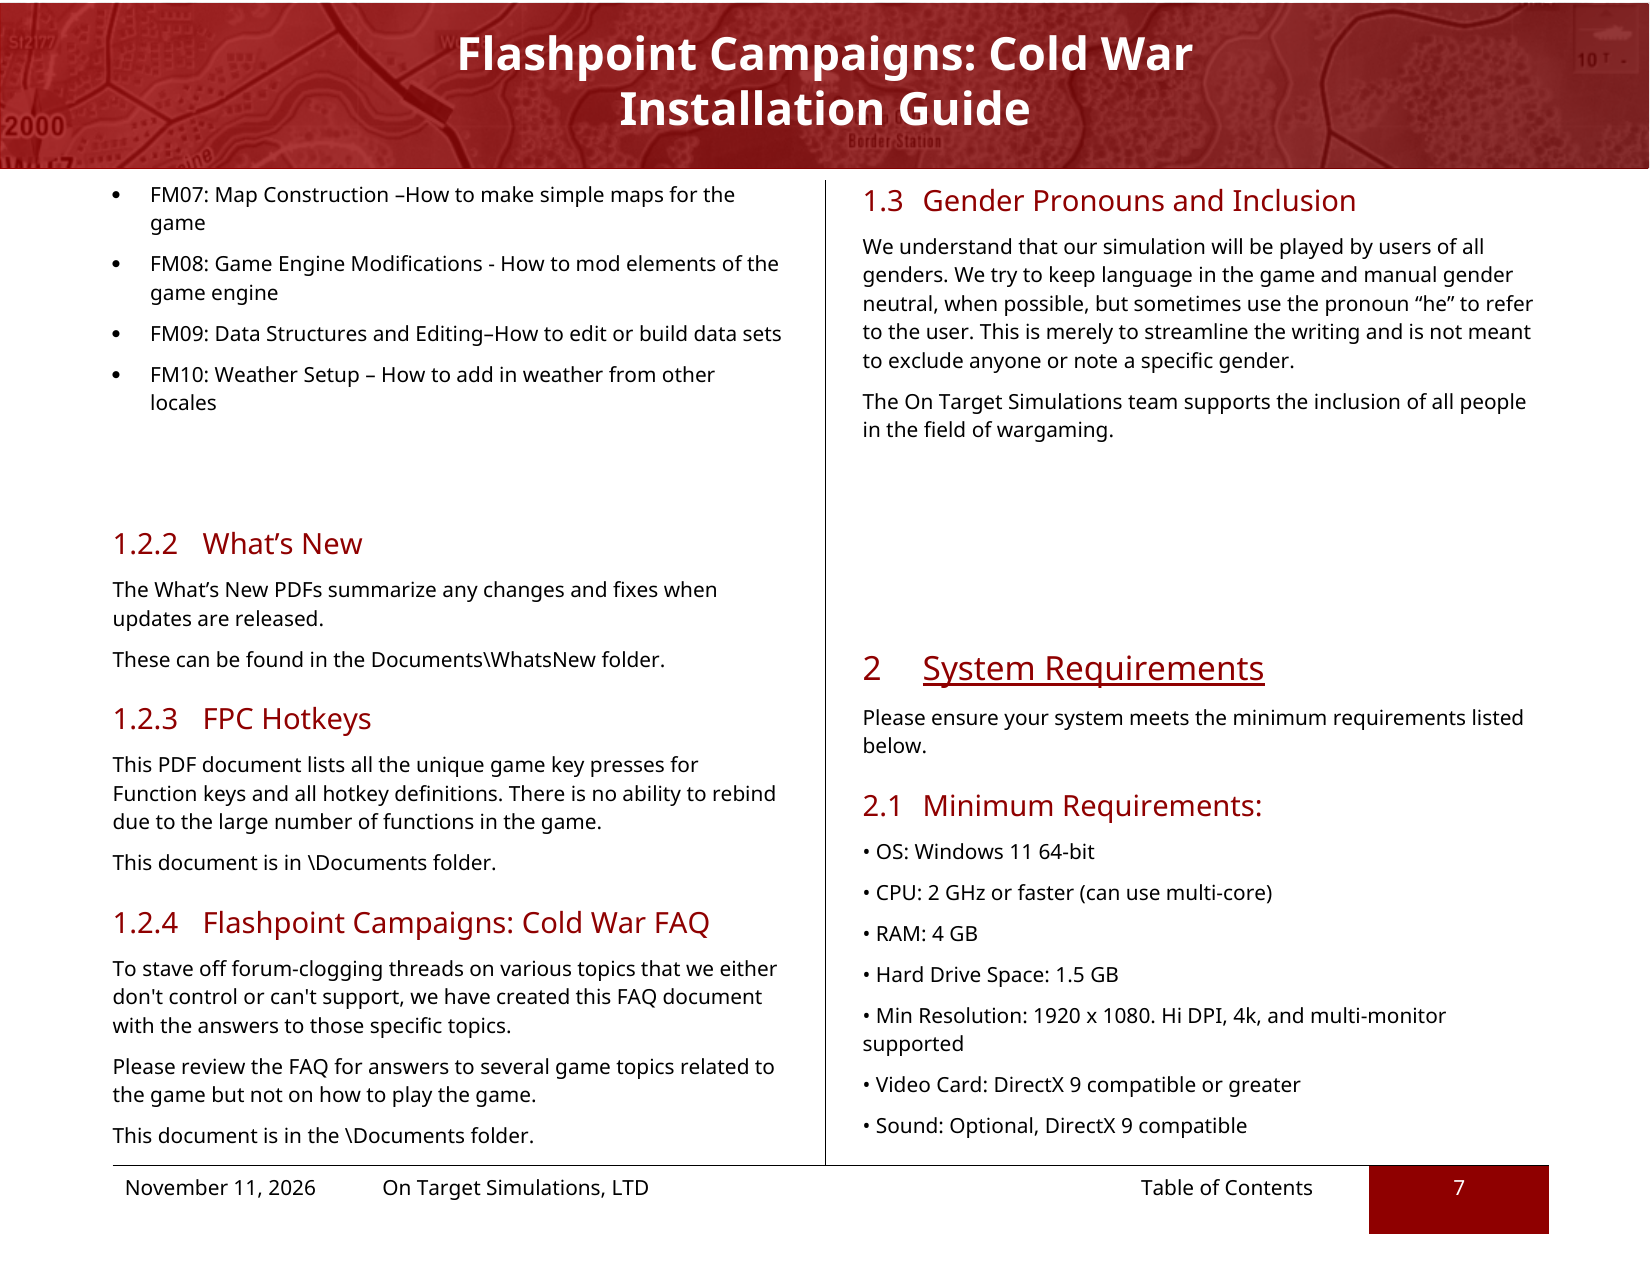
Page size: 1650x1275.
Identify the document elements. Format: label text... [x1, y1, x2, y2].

picture [0, 2, 1650, 168]
text This PDF document lists all the unique game key presses for Function keys and all hotkey definitions. There is no ability to rebind due to the large number of functions in the game. [112, 751, 787, 836]
text • Hard Drive Space: 1.5 GB [862, 960, 1537, 988]
text • CPU: 2 GHz or faster (can use multi-core) [862, 878, 1537, 906]
text • Min Resolution: 1920 x 1080. Hi DPI, 4k, and multi-monitor supported [862, 1001, 1537, 1058]
list FM09: Data Structures and Editing–How to edit or build data sets [112, 319, 787, 347]
text • Video Card: DirectX 9 compatible or greater [862, 1070, 1537, 1098]
subtitle What’s New [112, 523, 787, 563]
text The On Target Simulations team supports the inclusion of all people in the field of wargaming. [862, 387, 1537, 444]
list FM10: Weather Setup – How to add in weather from other locales [112, 360, 787, 417]
text Please ensure your system meets the minimum requirements listed below. [862, 703, 1537, 760]
subtitle System Requirements [862, 645, 1537, 690]
text To stave off forum-clogging threads on various topics that we either don't control or can't support, we have created this FAQ document with the answers to those specific topics. [112, 954, 787, 1039]
subtitle Flashpoint Campaigns: Cold War FAQ [112, 902, 787, 942]
text We understand that our simulation will be played by users of all genders. We try to keep language in the game and manual gender neutral, when possible, but sometimes use the pronoun “he” to refer to the user. This is merely to streamline the writing and is not meant to exclude anyone or note a specific gender. [862, 232, 1537, 374]
subtitle FPC Hotkeys [112, 698, 787, 738]
text • RAM: 4 GB [862, 919, 1537, 947]
text The What’s New PDFs summarize any changes and fixes when updates are released. [112, 576, 787, 632]
text This document is in the \Documents folder. [112, 1121, 787, 1150]
text These can be found in the Documents\WhatsNew folder. [112, 645, 787, 673]
subtitle Minimum Requirements: [862, 785, 1537, 824]
text Please review the FAQ for answers to several game topics related to the game but not on how to play the game. [112, 1052, 787, 1109]
list FM08: Game Engine Modifications - How to mod elements of the game engine [112, 249, 787, 306]
text • Sound: Optional, DirectX 9 compatible [862, 1111, 1537, 1139]
text This document is in \Documents folder. [112, 848, 787, 877]
list FM07: Map Construction –How to make simple maps for the game [112, 180, 787, 237]
list Gender Pronouns and Inclusion [862, 180, 1537, 220]
text • OS: Windows 11 64-bit [862, 837, 1537, 865]
